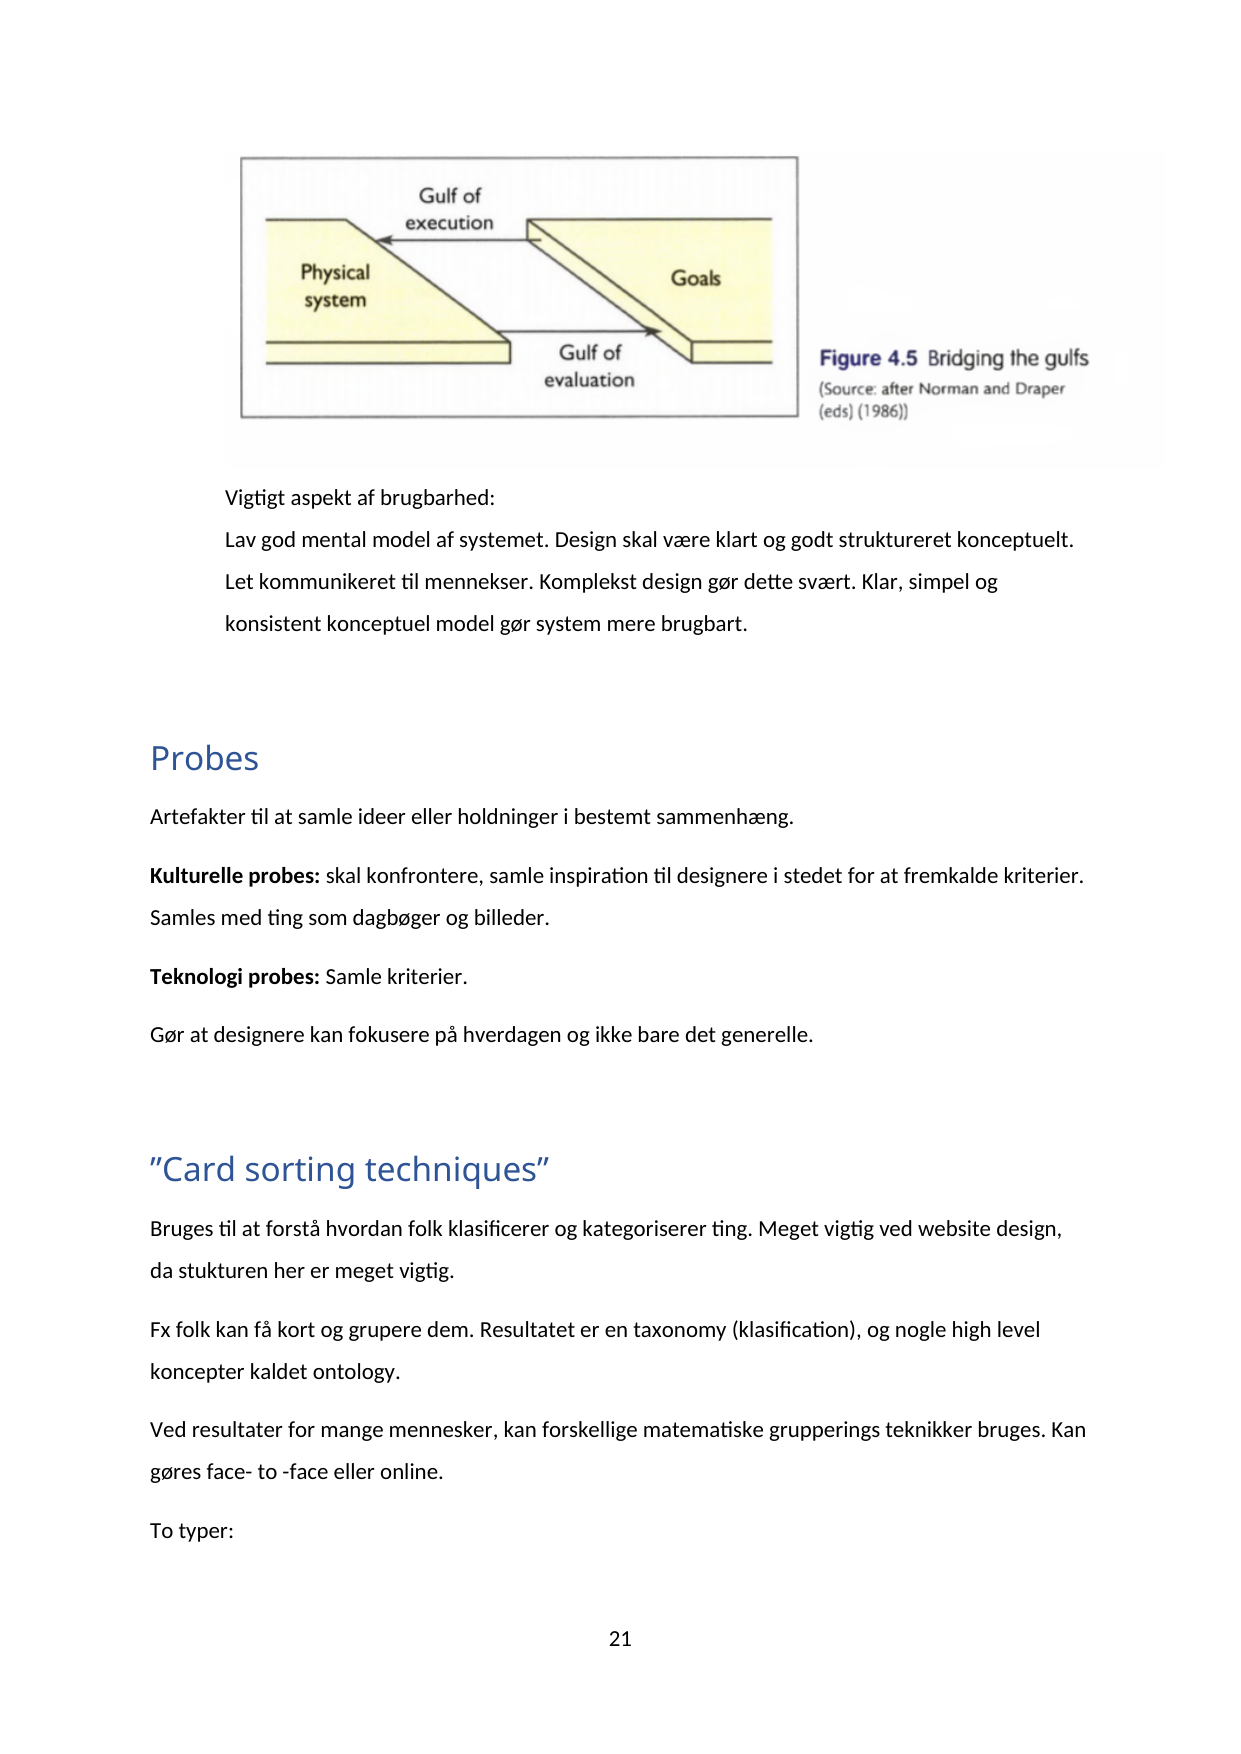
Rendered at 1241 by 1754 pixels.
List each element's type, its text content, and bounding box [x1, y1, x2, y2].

text Artefakter til at samle ideer eller holdninger i bestemt sammenhæng. [150, 802, 1090, 831]
text Bruges til at forstå hvordan folk klasificerer og kategoriserer ting. Meget vigtig ved website design, da stukturen her er meget vigtig. [150, 1214, 1090, 1284]
list Vigtigt aspekt af brugbarhed: [225, 483, 1090, 511]
text Gør at designere kan fokusere på hverdagen og ikke bare det generelle. [150, 1020, 1090, 1048]
picture [225, 150, 1166, 469]
list Lav god mental model af systemet. Design skal være klart og godt struktureret konceptuelt. [225, 525, 1090, 553]
text Teknologi probes: Samle kriterier. [150, 962, 1090, 990]
text Fx folk kan få kort og grupere dem. Resultatet er en taxonomy (klasification), og nogle high level koncepter kaldet ontology. [150, 1315, 1090, 1385]
subtitle Probes [150, 734, 1090, 780]
text Ved resultater for mange mennesker, kan forskellige matematiske grupperings teknikker bruges. Kan gøres face- to -face eller online. [150, 1415, 1090, 1485]
list Let kommunikeret til mennekser. Komplekst design gør dette svært. Klar, simpel og konsistent konceptuel model gør system mere brugbart. [225, 567, 1090, 637]
text To typer: [150, 1516, 1090, 1544]
subtitle ”Card sorting techniques” [150, 1146, 1090, 1191]
text Kulturelle probes: skal konfrontere, samle inspiration til designere i stedet for at fremkalde kriterier. Samles med ting som dagbøger og billeder. [150, 861, 1090, 931]
